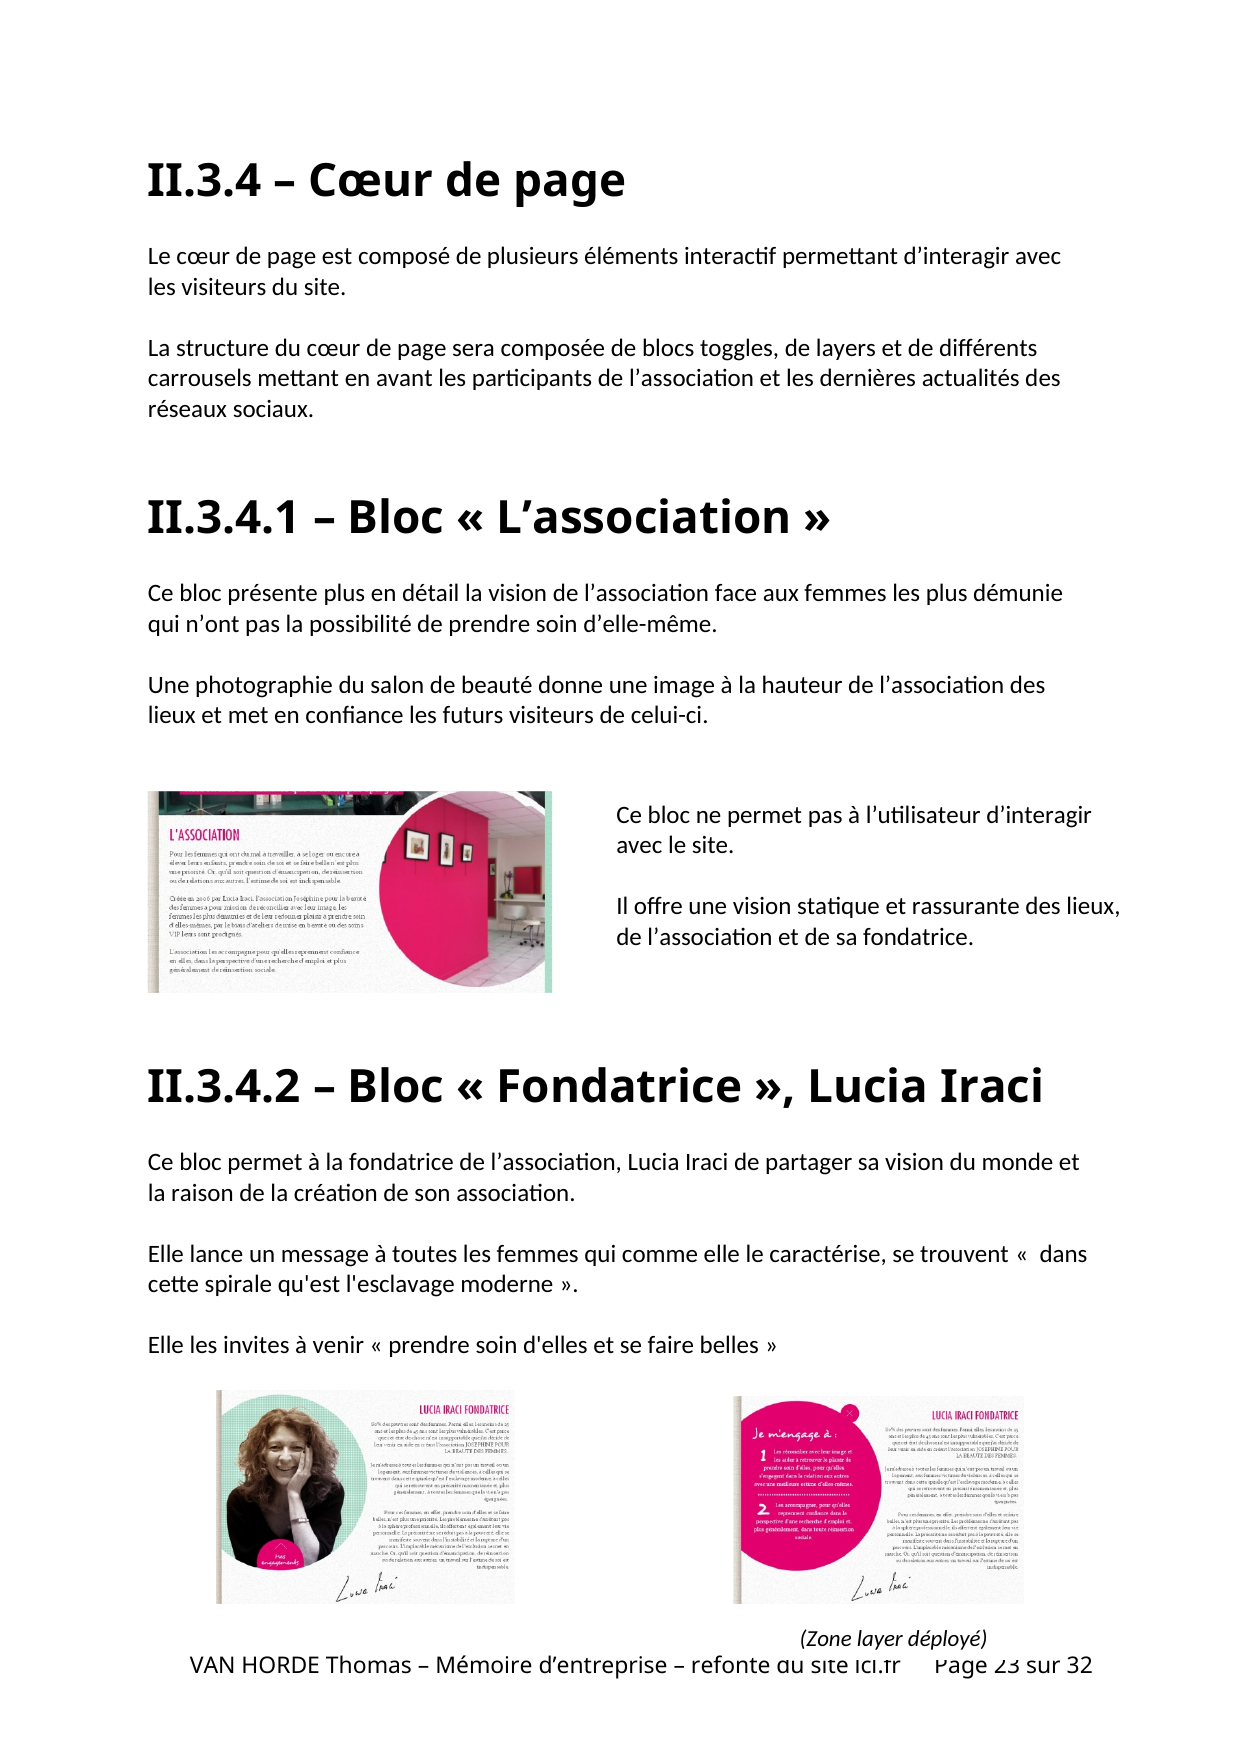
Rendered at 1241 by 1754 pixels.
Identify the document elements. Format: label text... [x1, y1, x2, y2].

text Ce bloc présente plus en détail la vision de l’association face aux femmes les plus démunie qui n’ont pas la possibilité de prendre soin d’elle-même. [148, 578, 1093, 639]
text Le cœur de page est composé de plusieurs éléments interactif permettant d’interagir avec les visiteurs du site. [148, 241, 1093, 302]
text Ce bloc permet à la fondatrice de l’association, Lucia Iraci de partager sa vision du monde et la raison de la création de son association. [148, 1146, 1093, 1207]
text II.3.4.2 – Bloc « Fondatrice », Lucia Iraci [148, 1053, 1093, 1116]
picture [216, 1390, 515, 1604]
picture [147, 791, 553, 993]
text La structure du cœur de page sera composée de blocs toggles, de layers et de différents carrousels mettant en avant les participants de l’association et les dernières actualités des réseaux sociaux. [148, 332, 1093, 424]
text II.3.4 – Cœur de page [148, 148, 1093, 210]
picture [733, 1396, 1024, 1604]
text II.3.4.1 – Bloc « L’association » [148, 485, 1093, 547]
text Elle lance un message à toutes les femmes qui comme elle le caractérise, se trouvent « dans cette spirale qu'est l'esclavage moderne ». [148, 1238, 1093, 1299]
text Une photographie du salon de beauté donne une image à la hauteur de l’association des lieux et met en confiance les futurs visiteurs de celui-ci. [148, 669, 1093, 730]
text Elle les invites à venir « prendre soin d'elles et se faire belles » [148, 1329, 1093, 1360]
